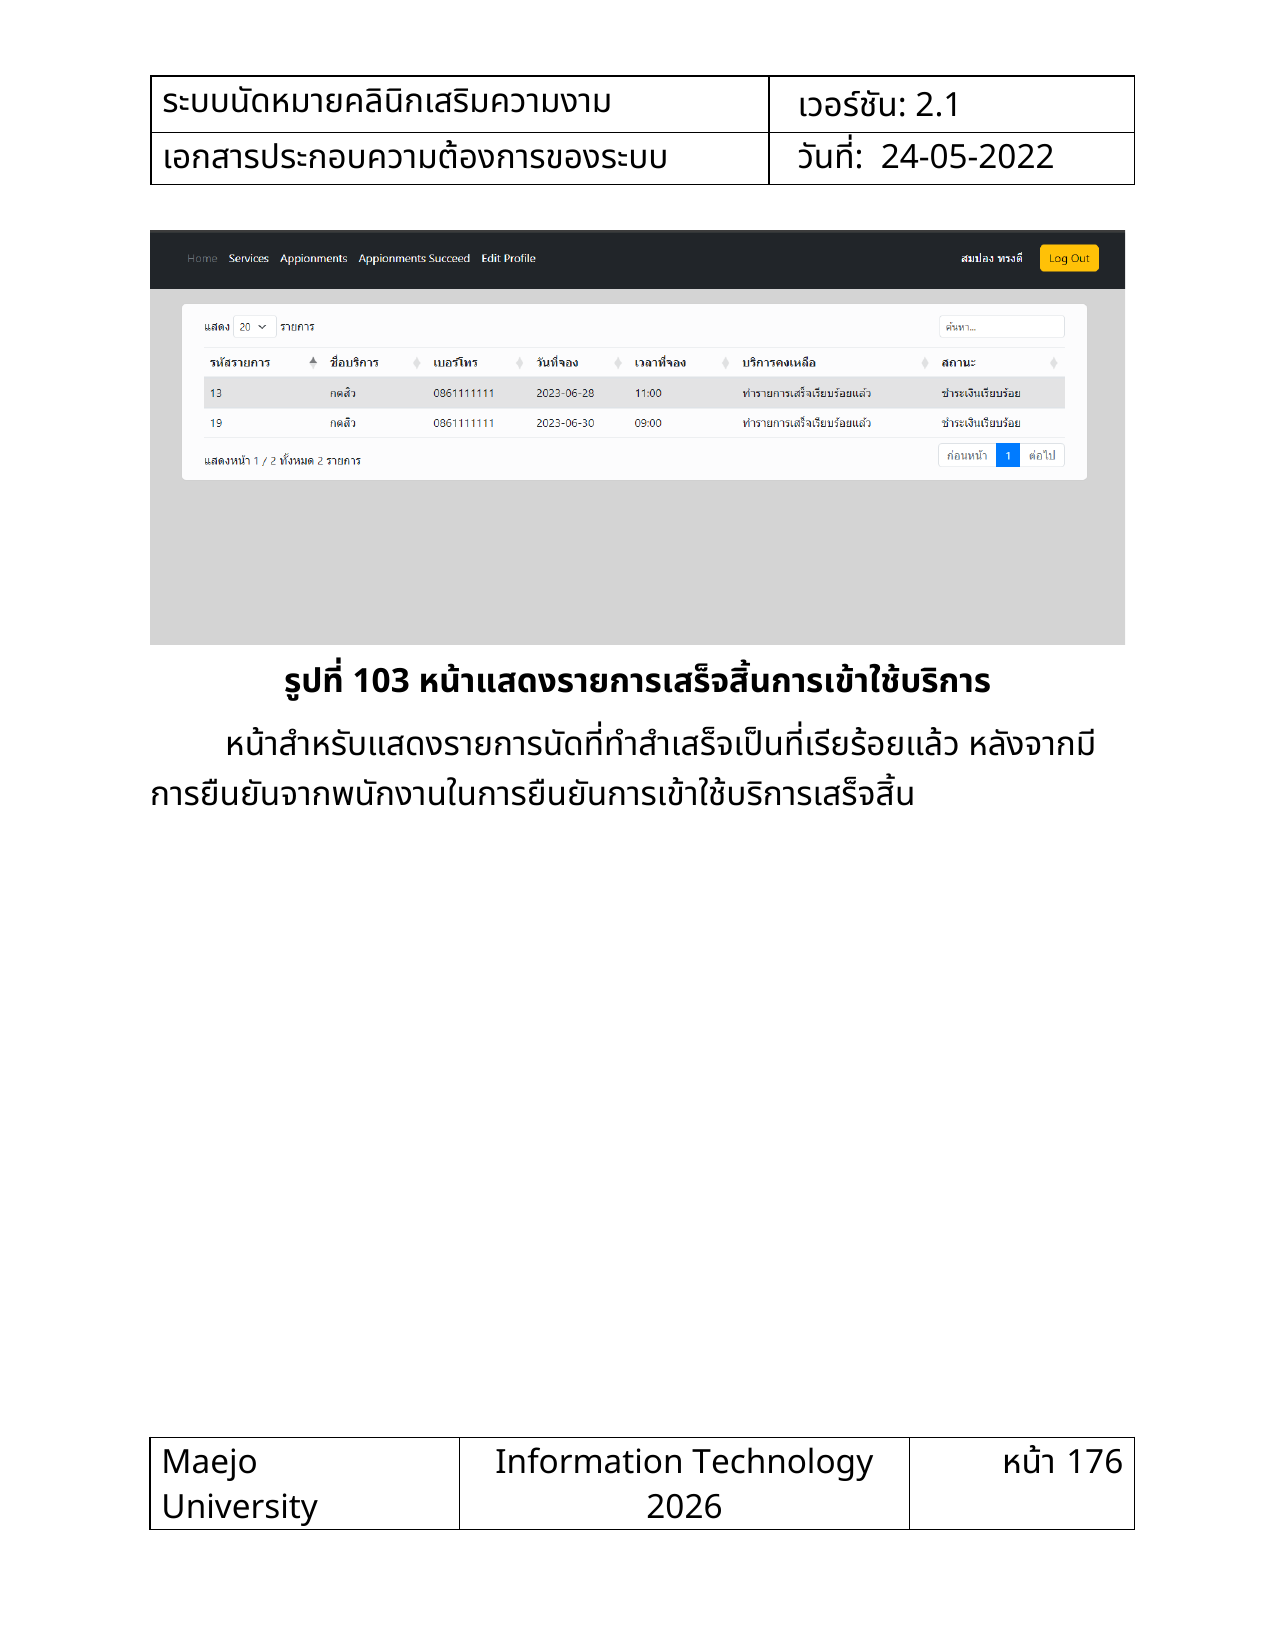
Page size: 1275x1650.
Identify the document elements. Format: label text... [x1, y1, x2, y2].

picture [150, 230, 1125, 645]
text รูปที่ 103 หน้าแสดงรายการเสร็จสิ้นการเข้าใช้บริการ [150, 657, 1125, 707]
text หน้าสำหรับแสดงรายการนัดที่ทำสำเสร็จเป็นที่เรียร้อยแล้ว หลังจากมีการยืนยันจากพนักงานในการยืนยันการเข้าใช้บริการเสร็จสิ้น [150, 720, 1125, 821]
